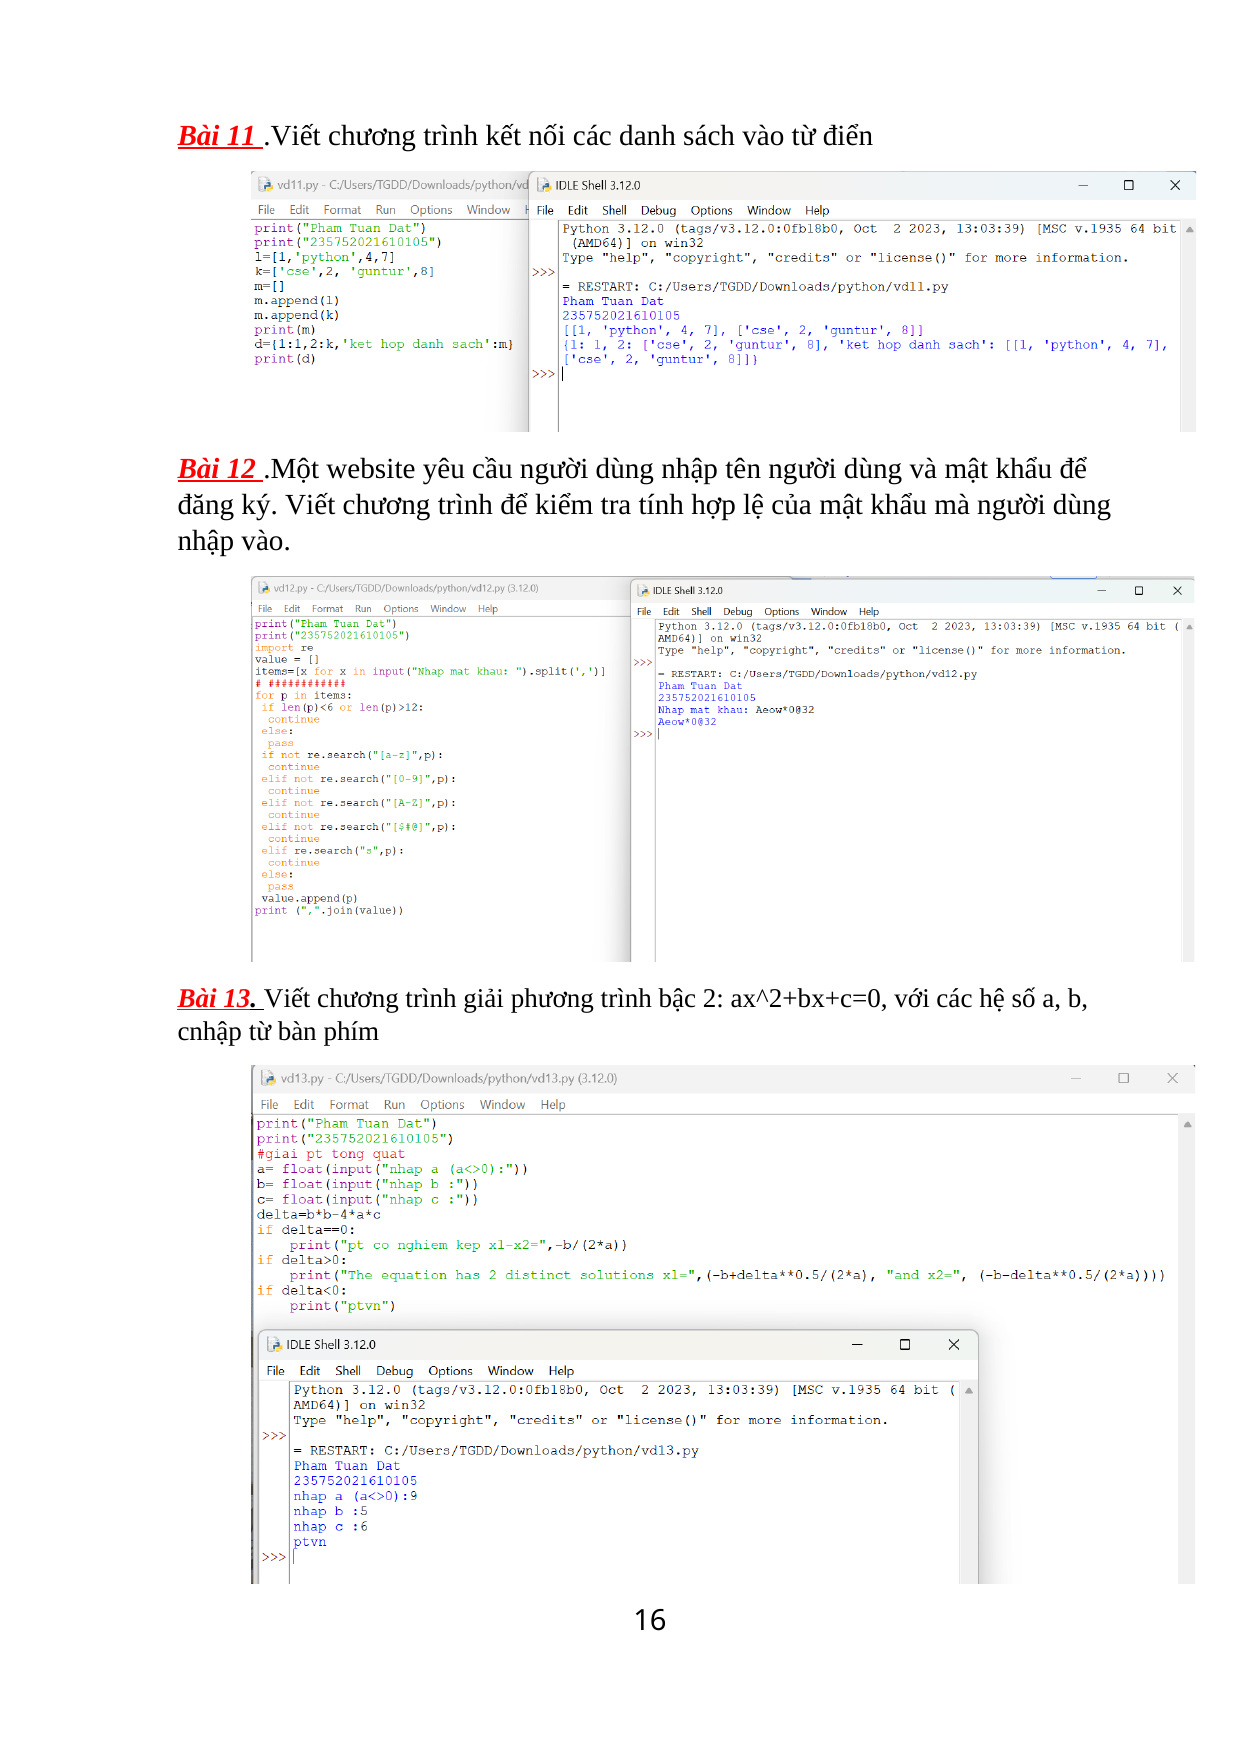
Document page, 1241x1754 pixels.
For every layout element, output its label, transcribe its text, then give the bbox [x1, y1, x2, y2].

text Bài 13. Viết chương trình giải phương trình bậc 2: ax^2+bx+c=0, với các hệ số a, b, cnhập từ bàn phím [177, 982, 1122, 1046]
picture [251, 1065, 1196, 1584]
text Bài 11 .Viết chương trình kết nối các danh sách vào từ điển [177, 118, 1122, 152]
text Bài 12 .Một website yêu cầu người dùng nhập tên người dùng và mật khẩu để đăng ký. Viết chương trình để kiểm tra tính hợp lệ của mật khẩu mà người dùng nhập vào. [177, 451, 1122, 557]
picture [251, 171, 1197, 432]
picture [251, 576, 1195, 962]
